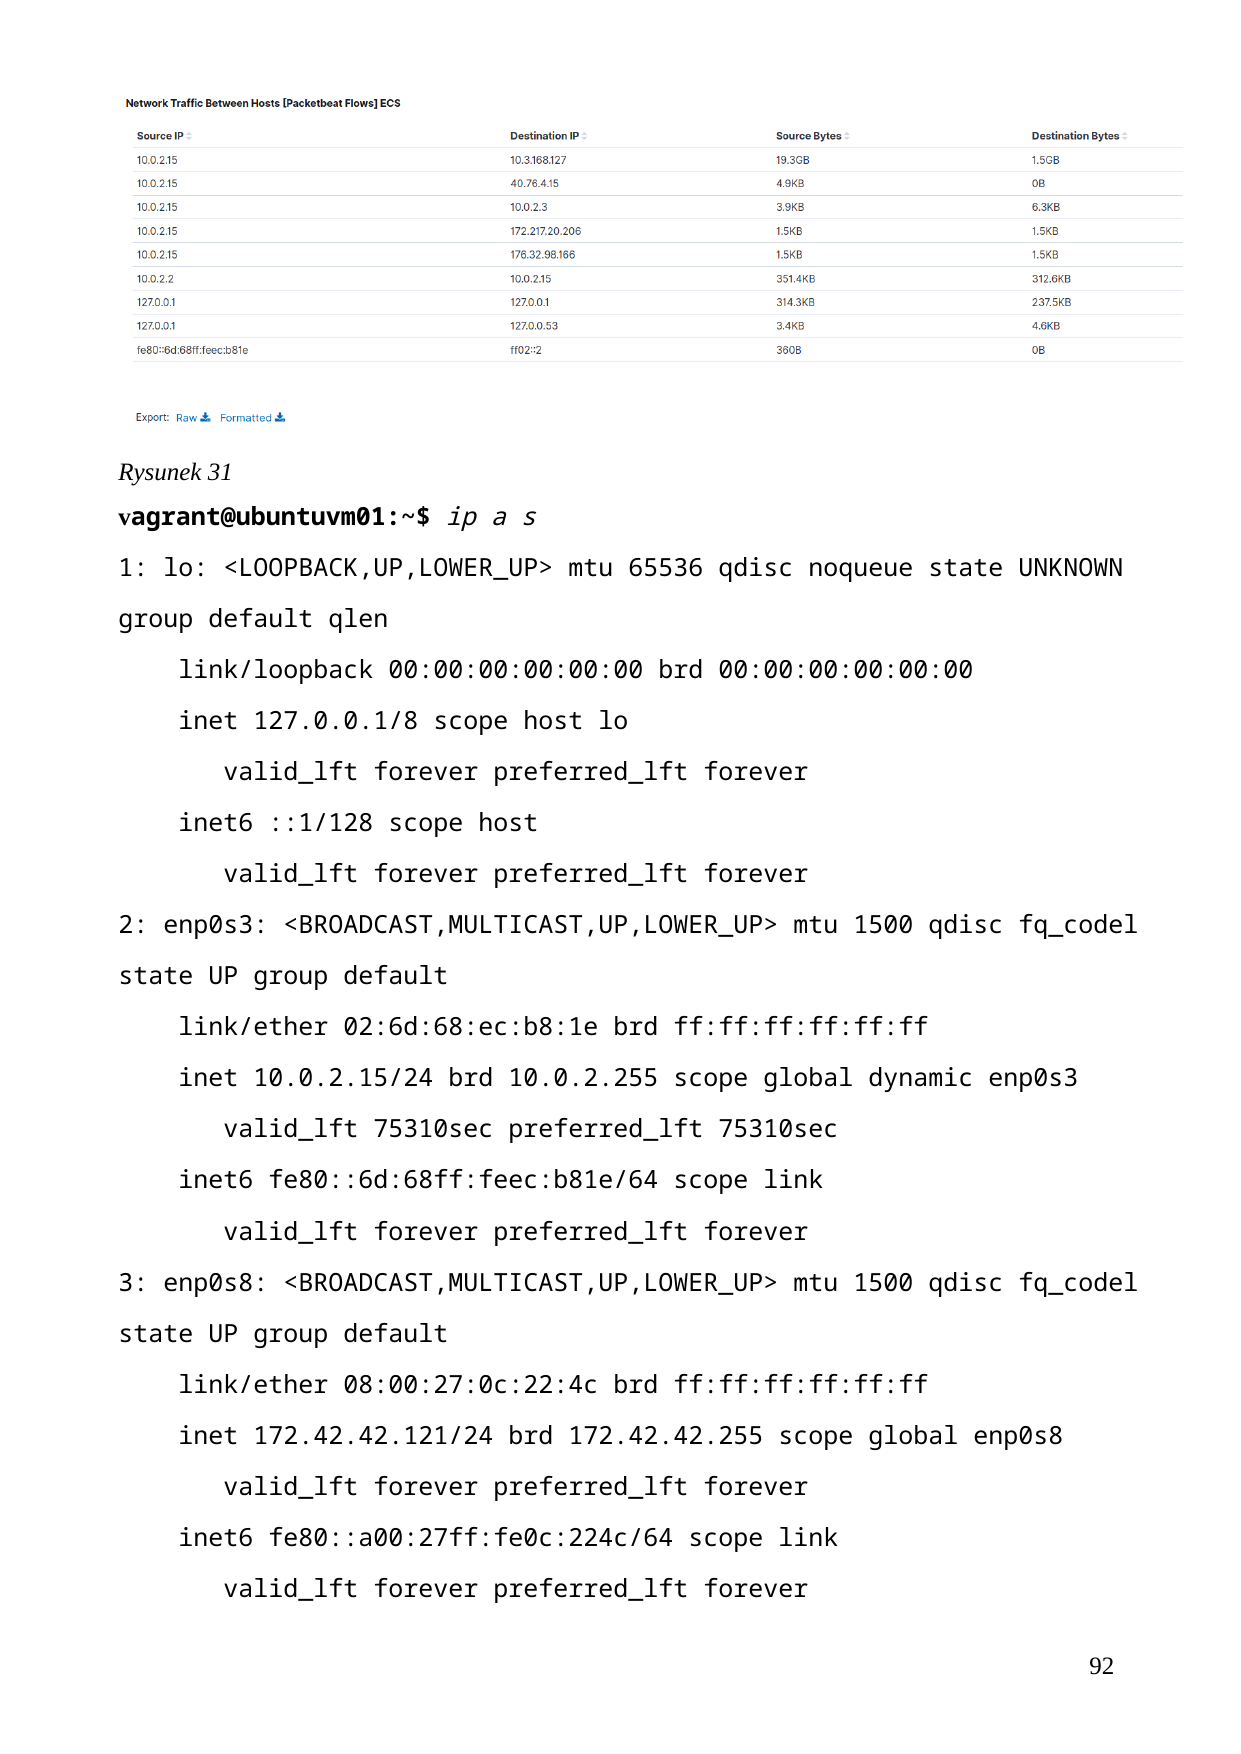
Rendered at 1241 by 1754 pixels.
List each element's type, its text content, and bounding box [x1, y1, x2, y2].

text valid_lft forever preferred_lft forever [118, 754, 1152, 788]
text vagrant@ubuntuvm01:~$ ip a s [118, 499, 1152, 533]
text inet 10.0.2.15/24 brd 10.0.2.255 scope global dynamic enp0s3 [118, 1060, 1152, 1094]
text Rysunek 31 [118, 457, 1152, 486]
text inet 127.0.0.1/8 scope host lo [118, 703, 1152, 737]
text valid_lft forever preferred_lft forever [118, 1213, 1152, 1247]
text link/ether 08:00:27:0c:22:4c brd ff:ff:ff:ff:ff:ff [118, 1366, 1152, 1400]
text link/ether 02:6d:68:ec:b8:1e brd ff:ff:ff:ff:ff:ff [118, 1009, 1152, 1043]
text inet6 fe80::6d:68ff:feec:b81e/64 scope link [118, 1162, 1152, 1196]
text inet6 fe80::a00:27ff:fe0c:224c/64 scope link [118, 1519, 1152, 1553]
text 2: enp0s3: <BROADCAST,MULTICAST,UP,LOWER_UP> mtu 1500 qdisc fq_codel state UP group default [118, 907, 1152, 992]
text inet 172.42.42.121/24 brd 172.42.42.255 scope global enp0s8 [118, 1417, 1152, 1451]
text valid_lft forever preferred_lft forever [118, 1468, 1152, 1502]
text valid_lft forever preferred_lft forever [118, 856, 1152, 890]
text valid_lft forever preferred_lft forever [118, 1571, 1152, 1604]
text valid_lft 75310sec preferred_lft 75310sec [118, 1111, 1152, 1145]
text 1: lo: <LOOPBACK,UP,LOWER_UP> mtu 65536 qdisc noqueue state UNKNOWN group default qlen [118, 550, 1152, 635]
text 3: enp0s8: <BROADCAST,MULTICAST,UP,LOWER_UP> mtu 1500 qdisc fq_codel state UP group default [118, 1264, 1152, 1349]
picture [118, 88, 1183, 431]
text inet6 ::1/128 scope host [118, 805, 1152, 839]
text link/loopback 00:00:00:00:00:00 brd 00:00:00:00:00:00 [118, 652, 1152, 686]
